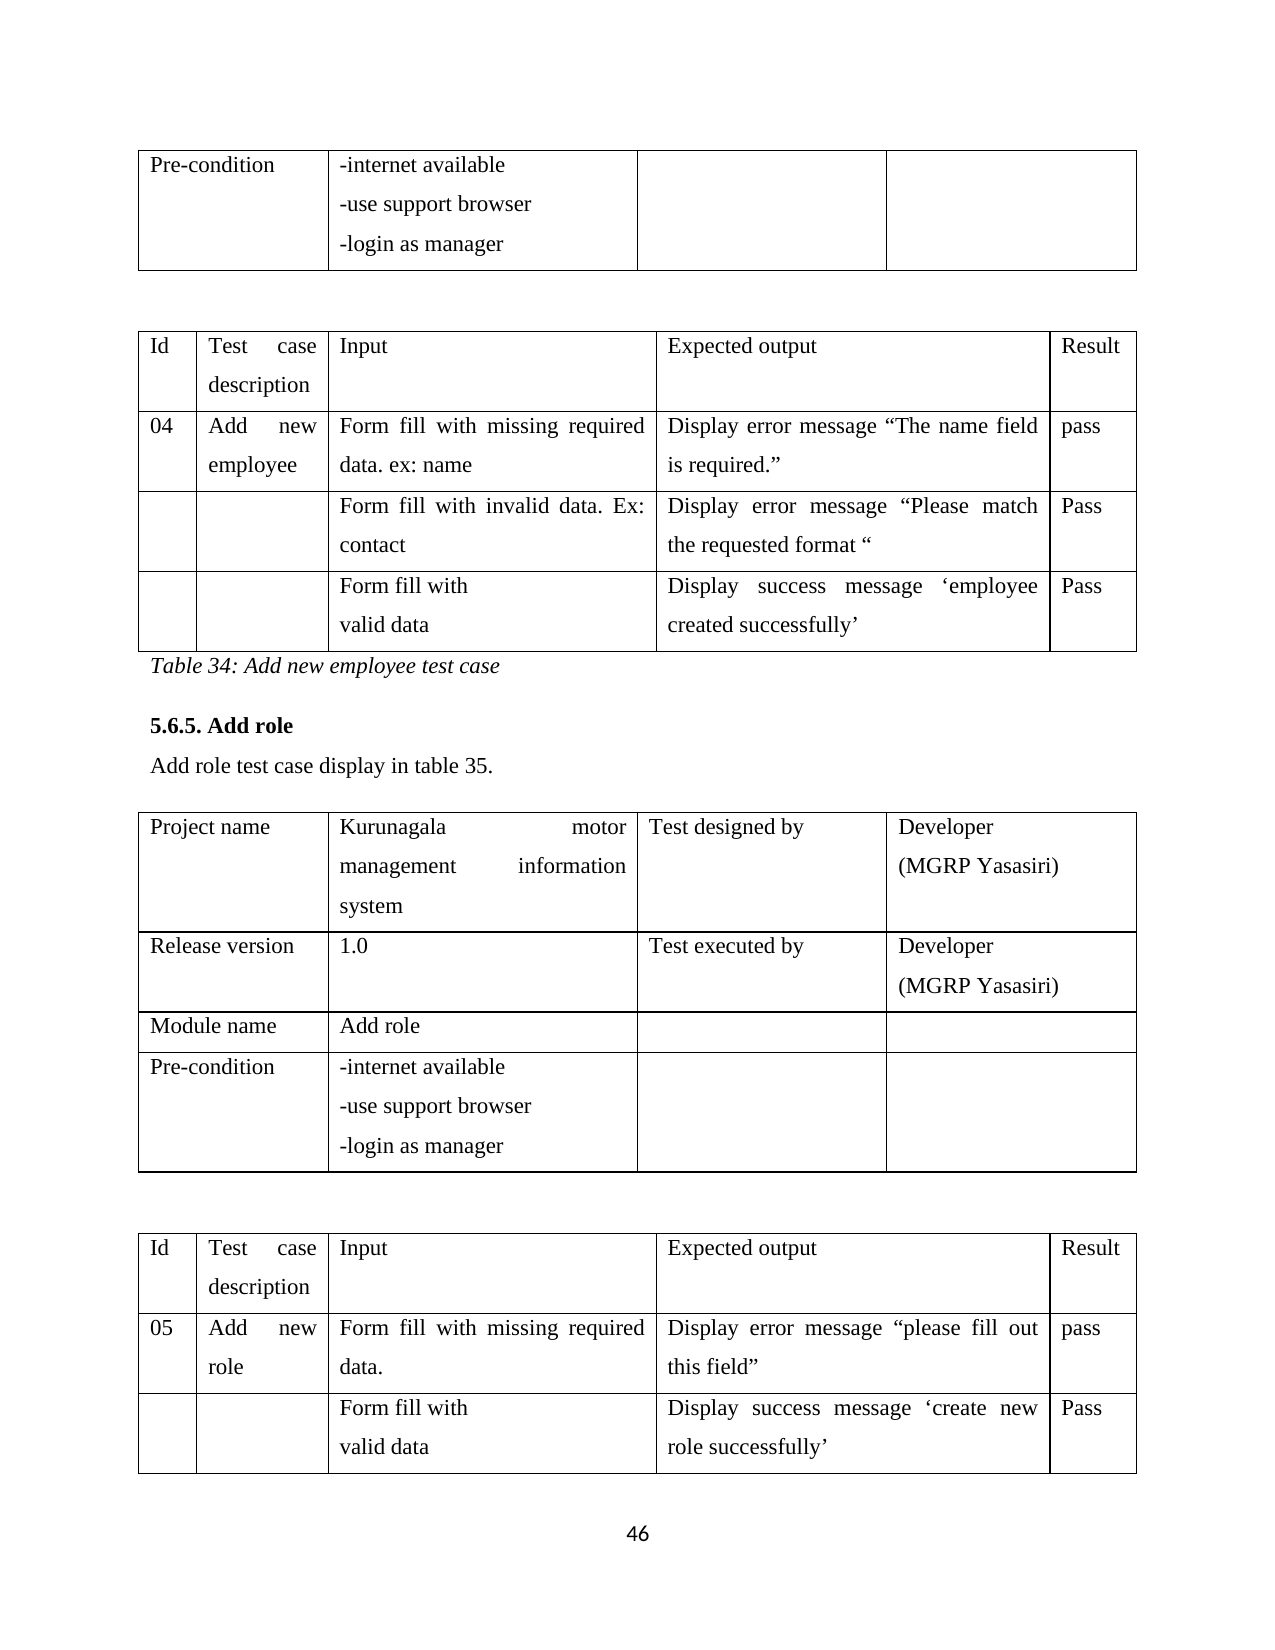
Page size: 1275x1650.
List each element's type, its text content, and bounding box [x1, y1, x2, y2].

table_header Test case description [197, 332, 328, 411]
table_cell Pass [1051, 492, 1136, 571]
table_cell [638, 1053, 886, 1171]
table_cell Display error message “The name field is required.” [657, 412, 1049, 491]
subtitle 5.6.5. Add role [150, 712, 1125, 738]
table_cell Pass [1051, 572, 1136, 651]
table_cell [139, 1394, 196, 1473]
table_cell Display error message “please fill out this field” [657, 1314, 1049, 1393]
table_cell [197, 492, 328, 571]
table_header Test designed by [638, 813, 886, 931]
table_cell [638, 1013, 886, 1052]
table_cell Pre-condition [139, 1053, 328, 1171]
table_cell Pre-condition [139, 151, 328, 269]
table_cell [139, 492, 196, 571]
table_cell pass [1051, 1314, 1136, 1393]
table_header Id [139, 1234, 196, 1313]
table_cell Form fill with valid data [329, 1394, 656, 1473]
table_cell [139, 572, 196, 651]
table_cell [638, 151, 886, 269]
table_cell Form fill with missing required data. ex: name [329, 412, 656, 491]
table_cell Form fill with missing required data. [329, 1314, 656, 1393]
table_cell [887, 151, 1136, 269]
table_cell pass [1051, 412, 1136, 491]
table_cell [887, 1053, 1136, 1171]
table_cell Form fill with valid data [329, 572, 656, 651]
table_header Expected output [657, 1234, 1049, 1313]
table_cell Form fill with invalid data. Ex: contact [329, 492, 656, 571]
table_cell Add new role [197, 1314, 328, 1393]
table_cell Add new employee [197, 412, 328, 491]
table_header Kurunagala motor management information system [329, 813, 637, 931]
text Add role test case display in table 35. [150, 752, 1125, 778]
table_cell Display success message ‘employee created successfully’ [657, 572, 1049, 651]
table_cell [197, 1394, 328, 1473]
table_header Input [329, 1234, 656, 1313]
table_cell [197, 572, 328, 651]
table_cell Module name [139, 1013, 328, 1052]
text Table 34: Add new employee test case [150, 652, 1125, 678]
table_cell Release version [139, 933, 328, 1011]
table_header Id [139, 332, 196, 411]
table_cell Test executed by [638, 933, 886, 1011]
table_header Project name [139, 813, 328, 931]
table_cell -internet available -use support browser -login as manager [329, 1053, 637, 1171]
table_cell Add role [329, 1013, 637, 1052]
table_cell Developer (MGRP Yasasiri) [887, 933, 1136, 1011]
table_cell [887, 1013, 1136, 1052]
table_header Developer (MGRP Yasasiri) [887, 813, 1136, 931]
table_header Input [329, 332, 656, 411]
table_cell 04 [139, 412, 196, 491]
table_header Test case description [197, 1234, 328, 1313]
table_header Result [1051, 332, 1136, 411]
table_cell 05 [139, 1314, 196, 1393]
table_cell Pass [1051, 1394, 1136, 1473]
table_cell Display success message ‘create new role successfully’ [657, 1394, 1049, 1473]
table_header Result [1051, 1234, 1136, 1313]
table_cell 1.0 [329, 933, 637, 1011]
table_cell Display error message “Please match the requested format “ [657, 492, 1049, 571]
table_cell -internet available -use support browser -login as manager [329, 151, 637, 269]
table_header Expected output [657, 332, 1049, 411]
